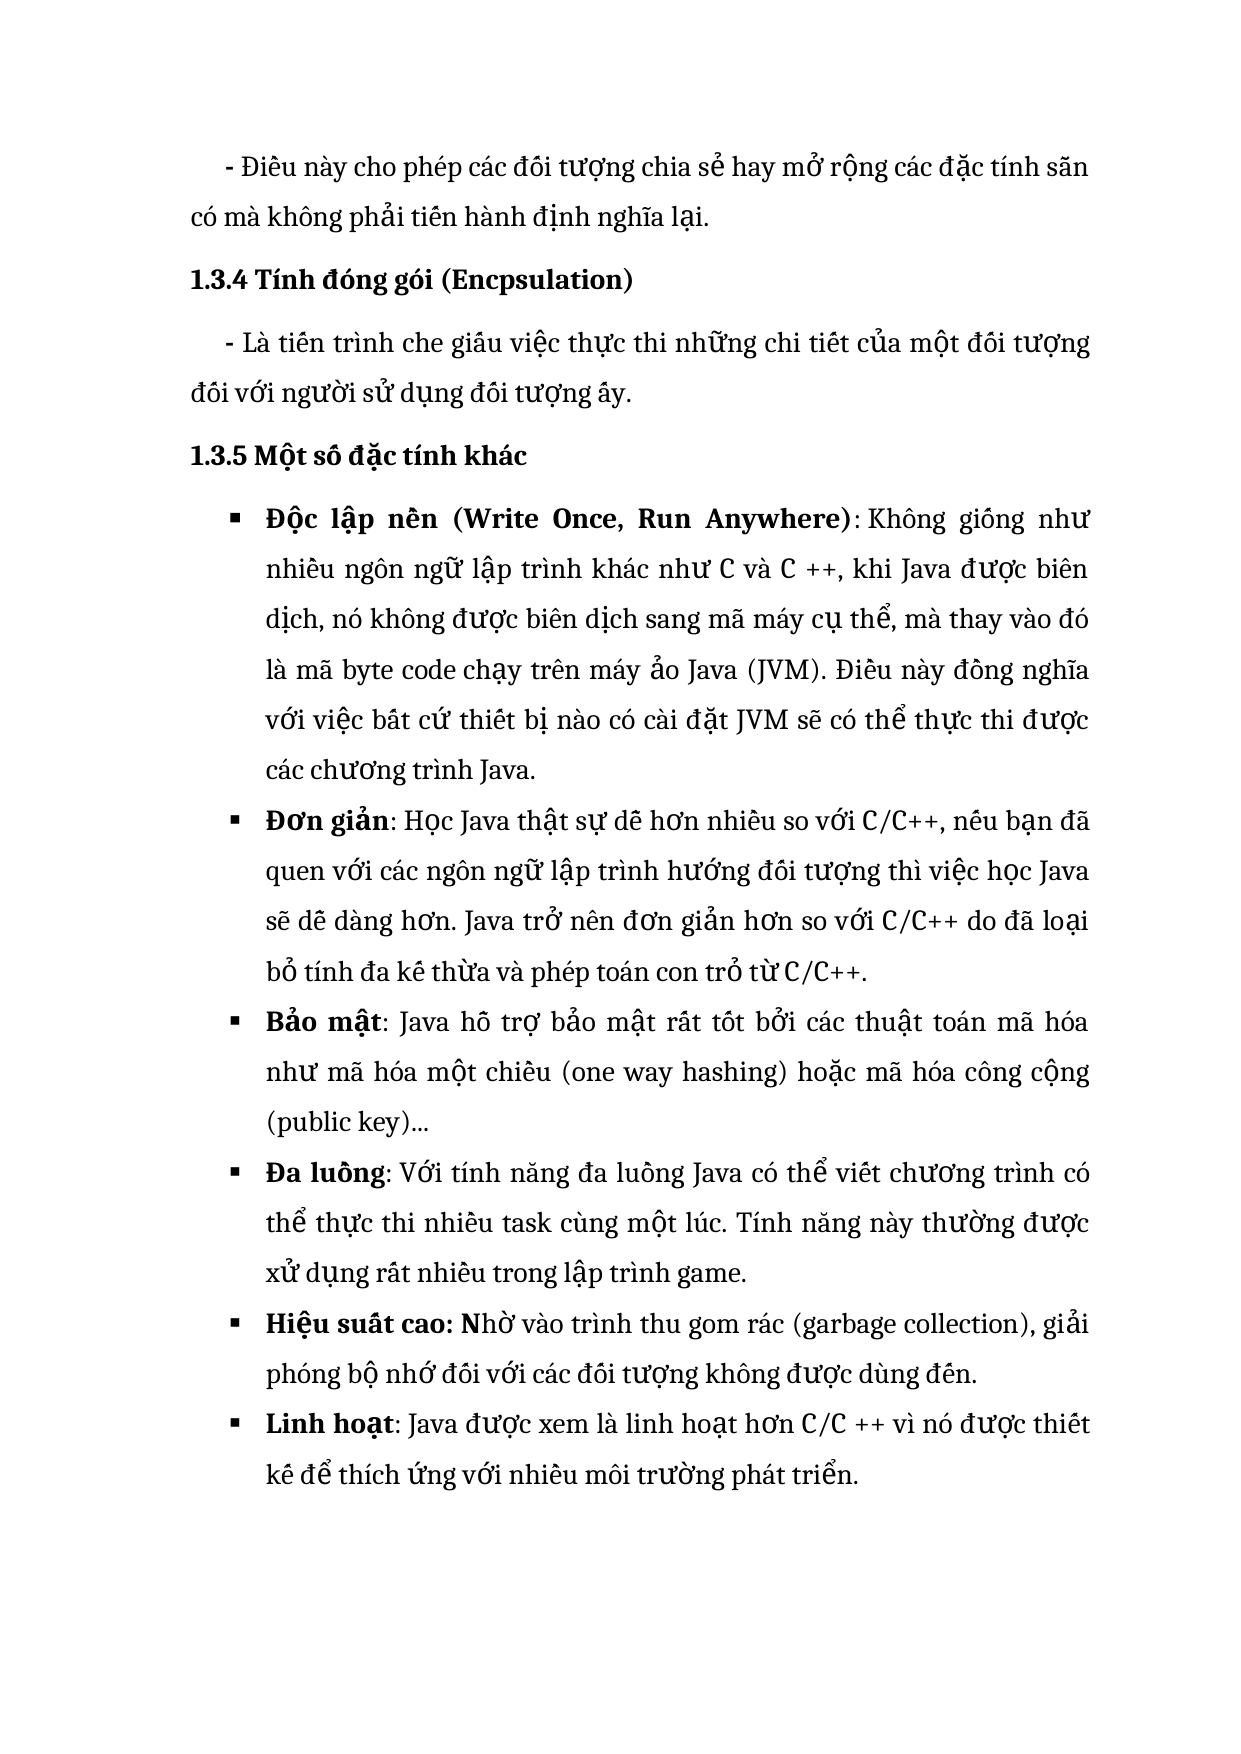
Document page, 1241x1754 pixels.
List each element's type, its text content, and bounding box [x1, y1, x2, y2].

text - Là tiến trình che giấu việc thực thi những chi tiết của một đối tượng đối với người sử dụng đối tượng ấy. [191, 326, 1090, 410]
text 1.3.4 Tính đóng gói (Encpsulation) [191, 263, 1090, 297]
text - Điều này cho phép các đối tượng chia sẻ hay mở rộng các đặc tính sẵn có mà không phải tiến hành định nghĩa lại. [191, 150, 1090, 234]
list Độc lập nền (Write Once, Run Anywhere): Không giống như nhiều ngôn ngữ lập trình khác như C và C ++, khi Java được biên dịch, nó không được biên dịch sang mã máy cụ thể, mà thay vào đó là mã byte code chạy trên máy ảo Java (JVM). Điều này đồng nghĩa với việc bất cứ thiết bị nào có cài đặt JVM sẽ có thể thực thi được các chương trình Java. [228, 502, 1090, 787]
list Đơn giản: Học Java thật sự dễ hơn nhiều so với C/C++, nếu bạn đã quen với các ngôn ngữ lập trình hướng đối tượng thì việc học Java sẽ dễ dàng hơn. Java trở nên đơn giản hơn so với C/C++ do đã loại bỏ tính đa kế thừa và phép toán con trỏ từ C/C++. [228, 804, 1090, 988]
list Bảo mật: Java hỗ trợ bảo mật rất tốt bởi các thuật toán mã hóa như mã hóa một chiều (one way hashing) hoặc mã hóa công cộng (public key)... [228, 1005, 1090, 1139]
list Đa luồng: Với tính năng đa luồng Java có thể viết chương trình có thể thực thi nhiều task cùng một lúc. Tính năng này thường được xử dụng rất nhiều trong lập trình game. [228, 1156, 1090, 1290]
text 1.3.5 Một số đặc tính khác [191, 439, 1090, 473]
list Linh hoạt: Java được xem là linh hoạt hơn C/C ++ vì nó được thiết kế để thích ứng với nhiều môi trường phát triển. [228, 1407, 1090, 1491]
list Hiệu suất cao: Nhờ vào trình thu gom rác (garbage collection), giải phóng bộ nhớ đối với các đối tượng không được dùng đến. [228, 1307, 1090, 1391]
